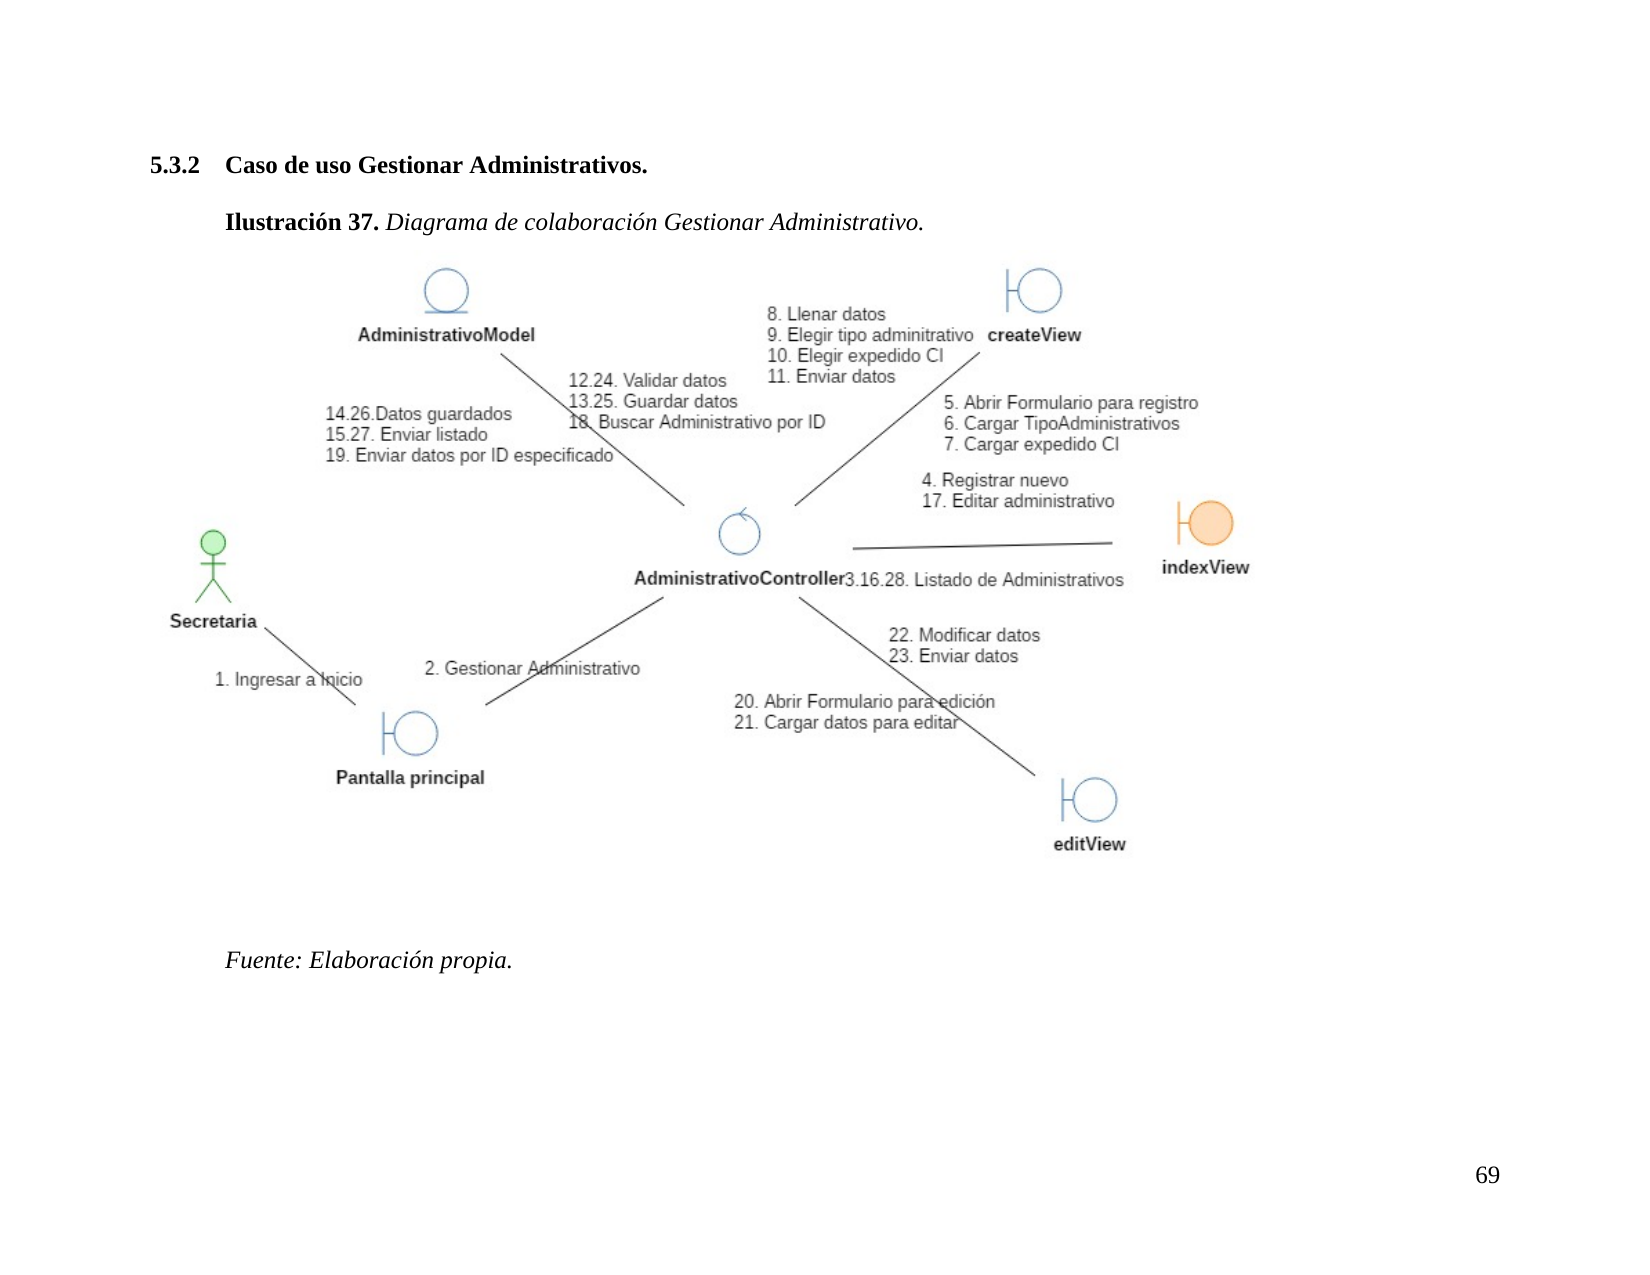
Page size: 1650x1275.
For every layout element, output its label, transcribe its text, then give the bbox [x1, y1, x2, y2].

picture [150, 250, 1353, 917]
text Fuente: Elaboración propia. [150, 945, 1500, 974]
text Ilustración 37. Diagrama de colaboración Gestionar Administrativo. [150, 207, 1500, 236]
subtitle Caso de uso Gestionar Administrativos. [150, 150, 1500, 179]
